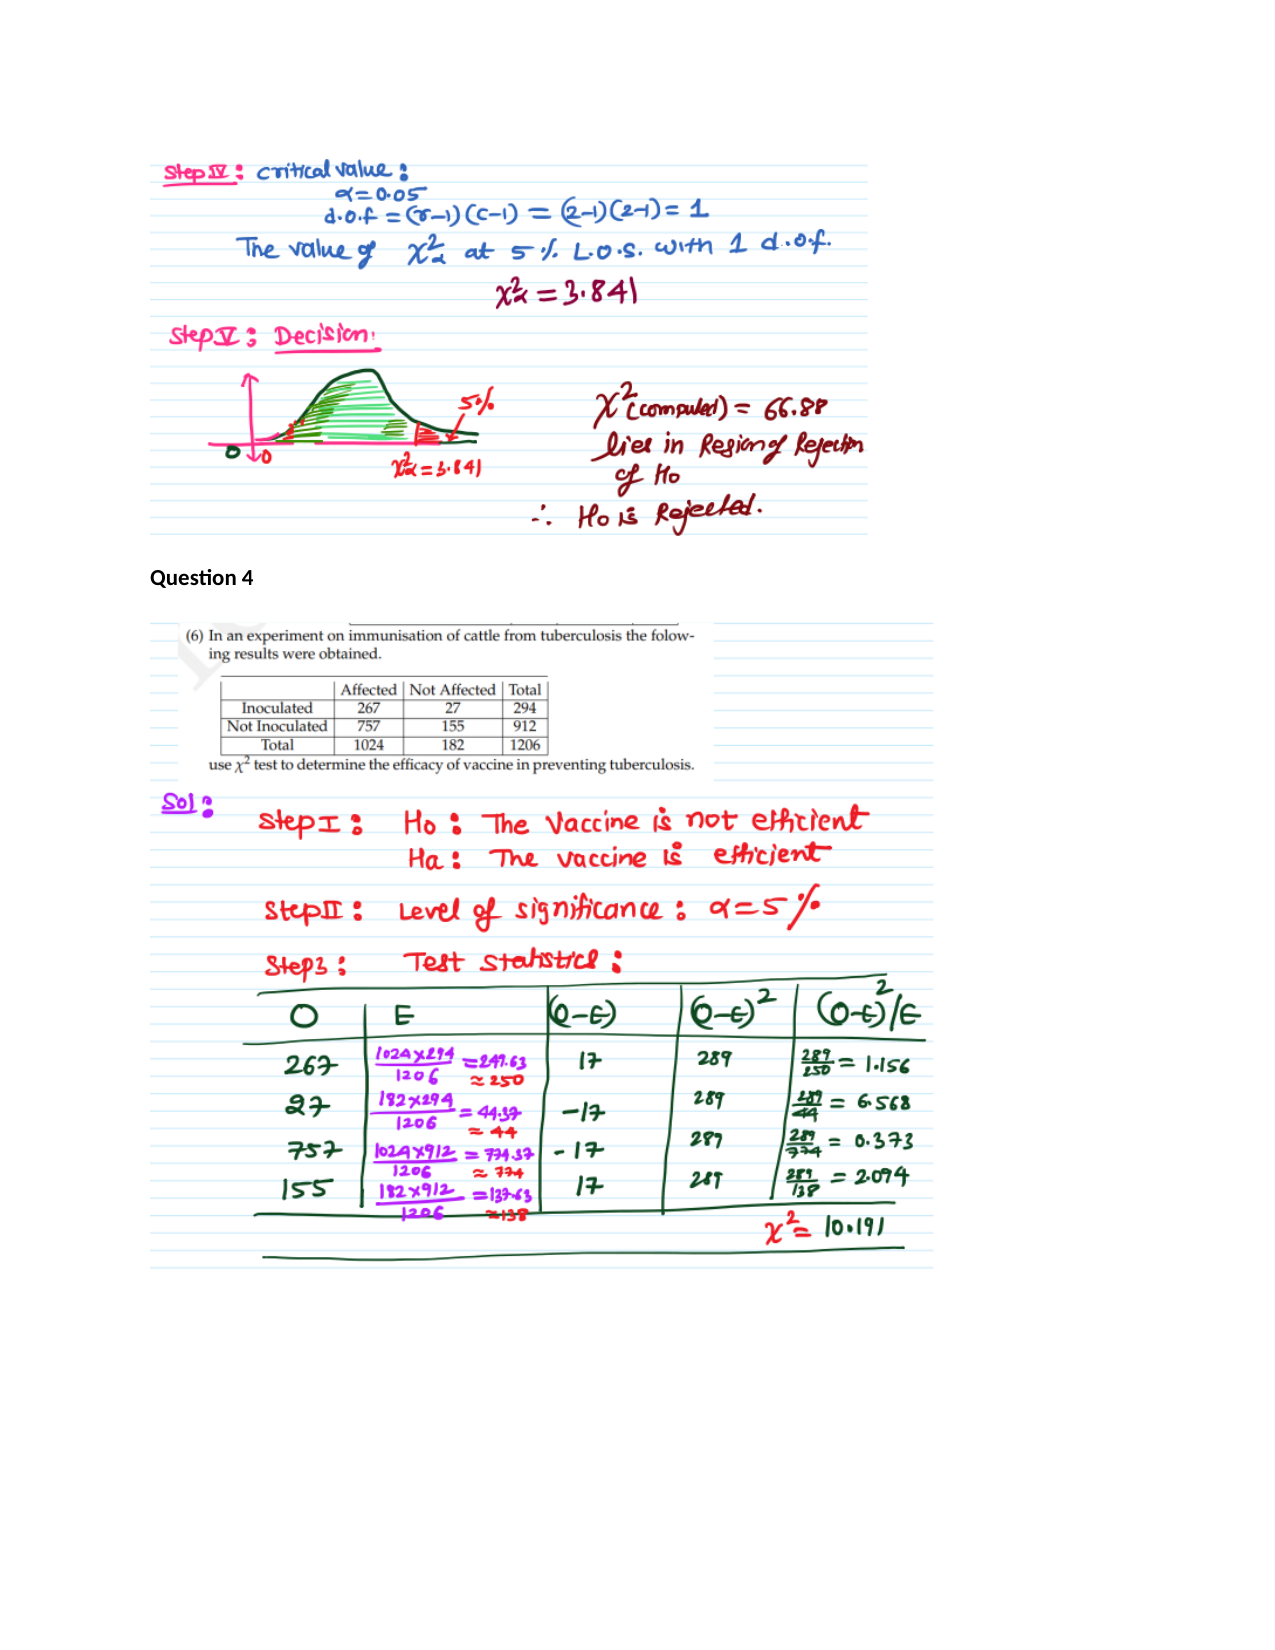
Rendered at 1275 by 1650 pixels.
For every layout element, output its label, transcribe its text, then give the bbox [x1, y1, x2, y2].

picture [150, 150, 868, 545]
picture [150, 610, 934, 1269]
text Question 4 [150, 563, 1125, 591]
